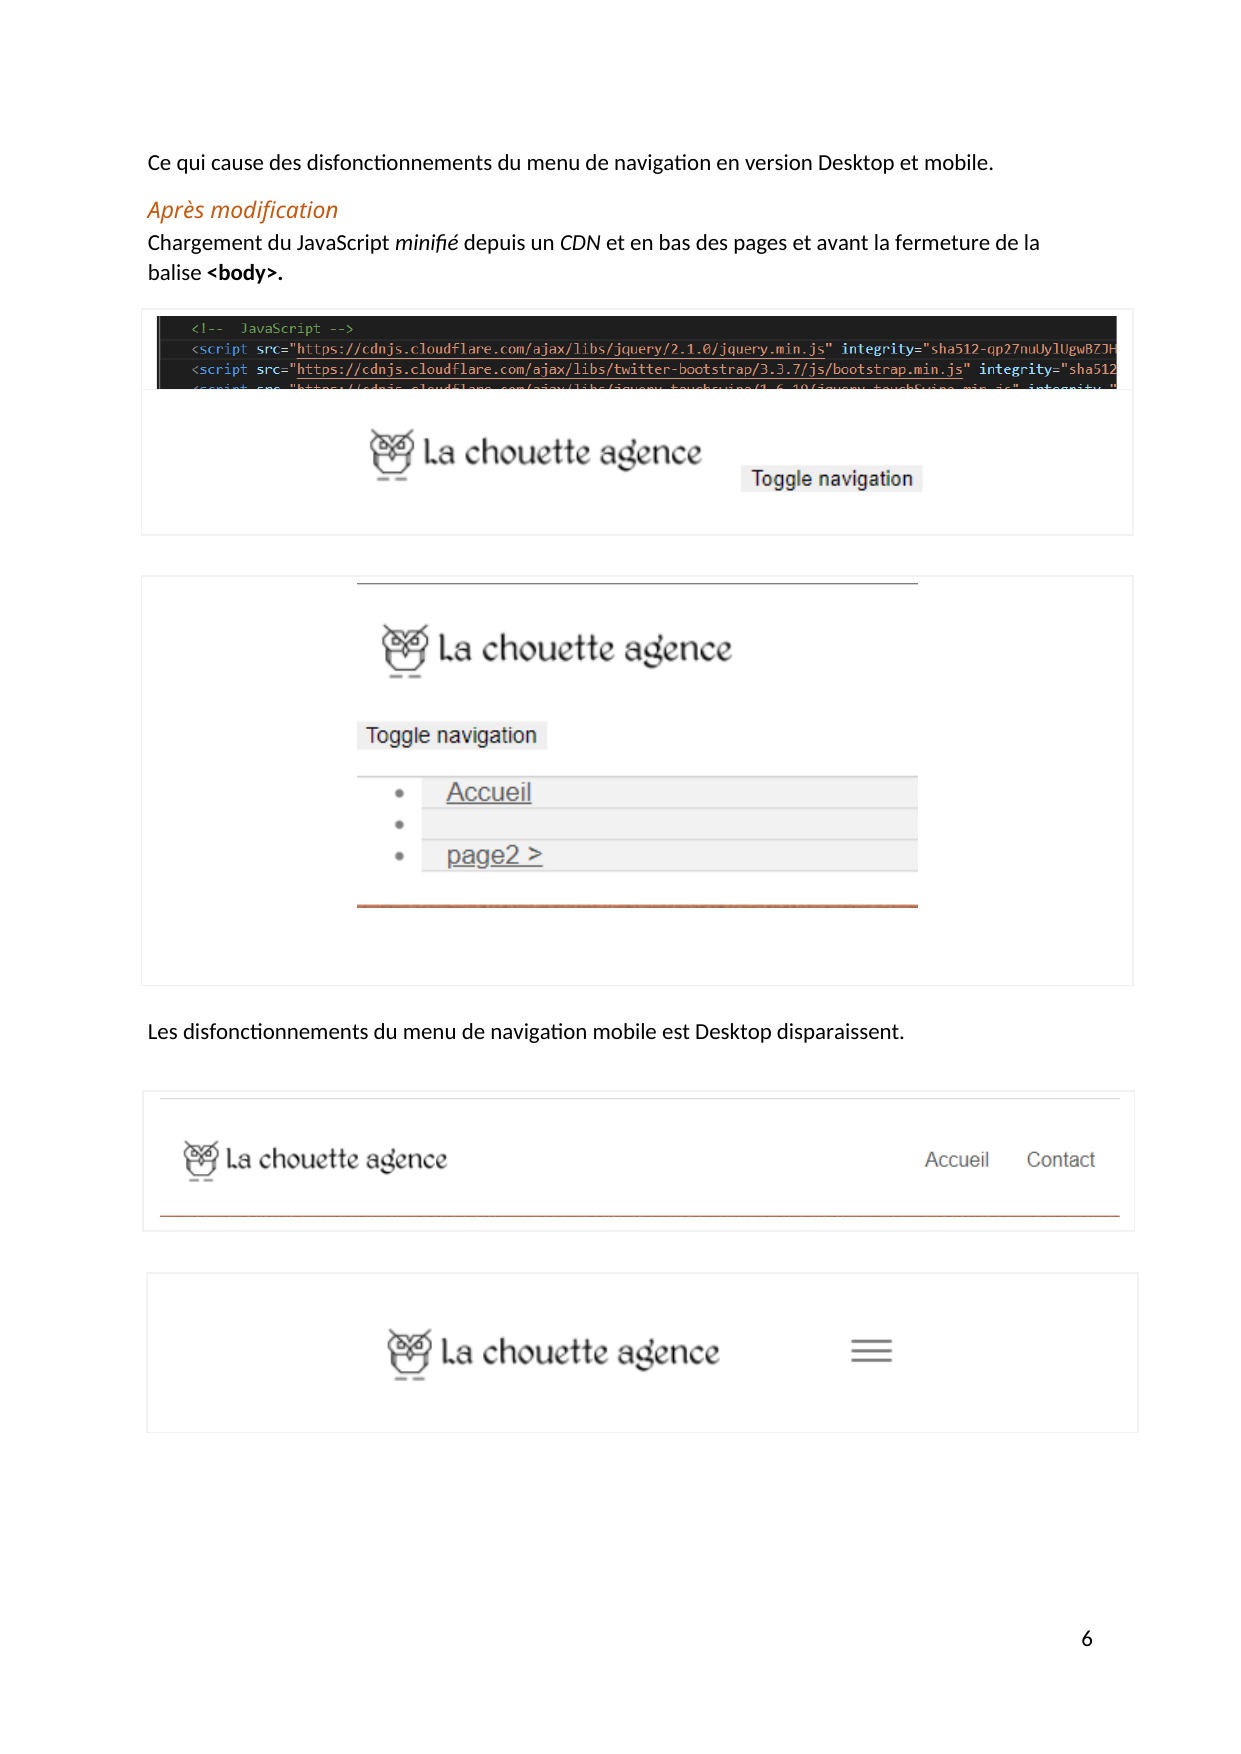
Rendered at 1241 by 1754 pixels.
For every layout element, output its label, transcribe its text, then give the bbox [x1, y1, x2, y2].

text Les disfonctionnements du menu de navigation mobile est Desktop disparaissent. [148, 986, 1093, 1046]
picture [325, 397, 951, 528]
picture [357, 583, 918, 908]
text Chargement du JavaScript minifié depuis un CDN et en bas des pages et avant la fermeture de la balise <body>. [148, 228, 1093, 286]
picture [363, 1280, 922, 1419]
subtitle Après modification [148, 194, 1093, 226]
picture [156, 316, 1117, 389]
picture [159, 1098, 1120, 1217]
text Ce qui cause des disfonctionnements du menu de navigation en version Desktop et mobile. [148, 148, 1093, 176]
